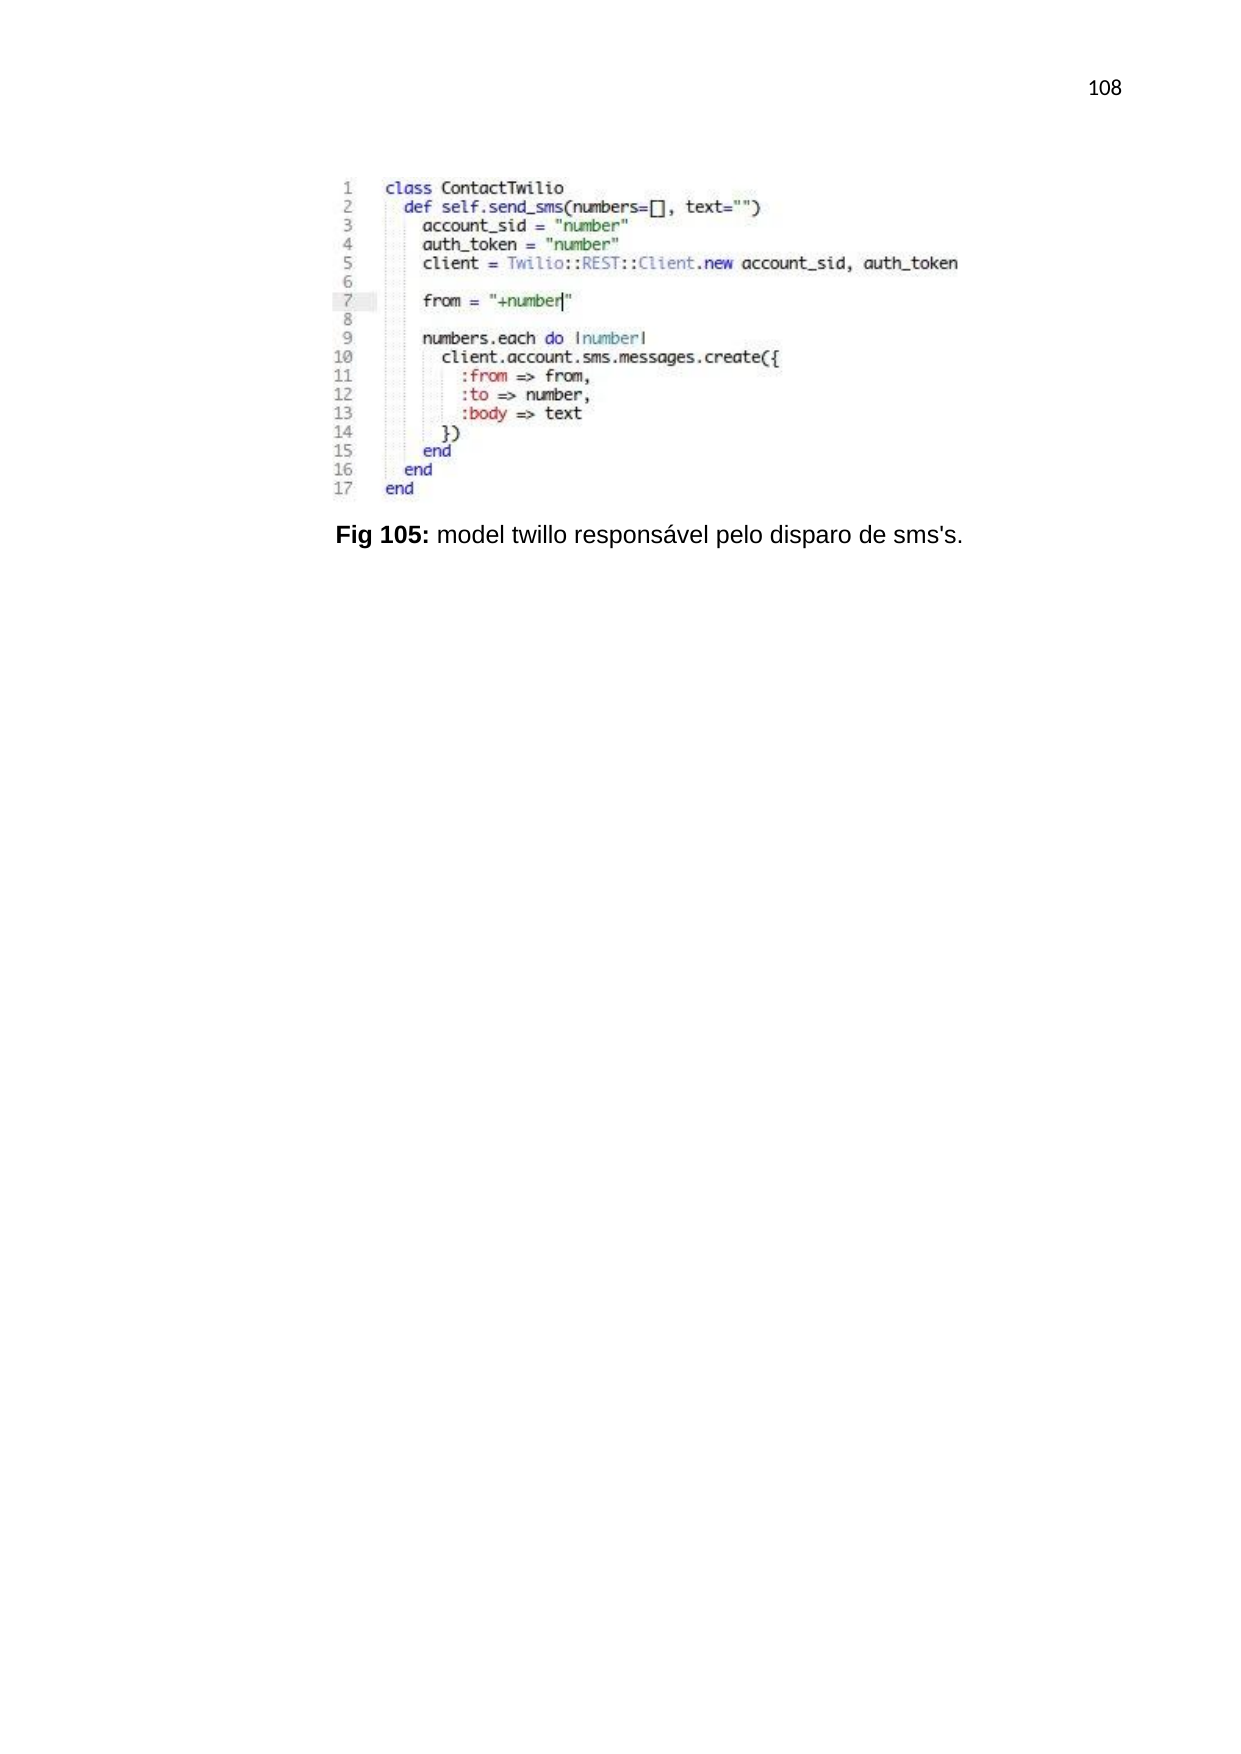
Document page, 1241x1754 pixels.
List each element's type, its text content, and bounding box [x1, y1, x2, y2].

picture [332, 177, 967, 507]
text Fig 105: model twillo responsável pelo disparo de sms's. [177, 520, 1122, 549]
